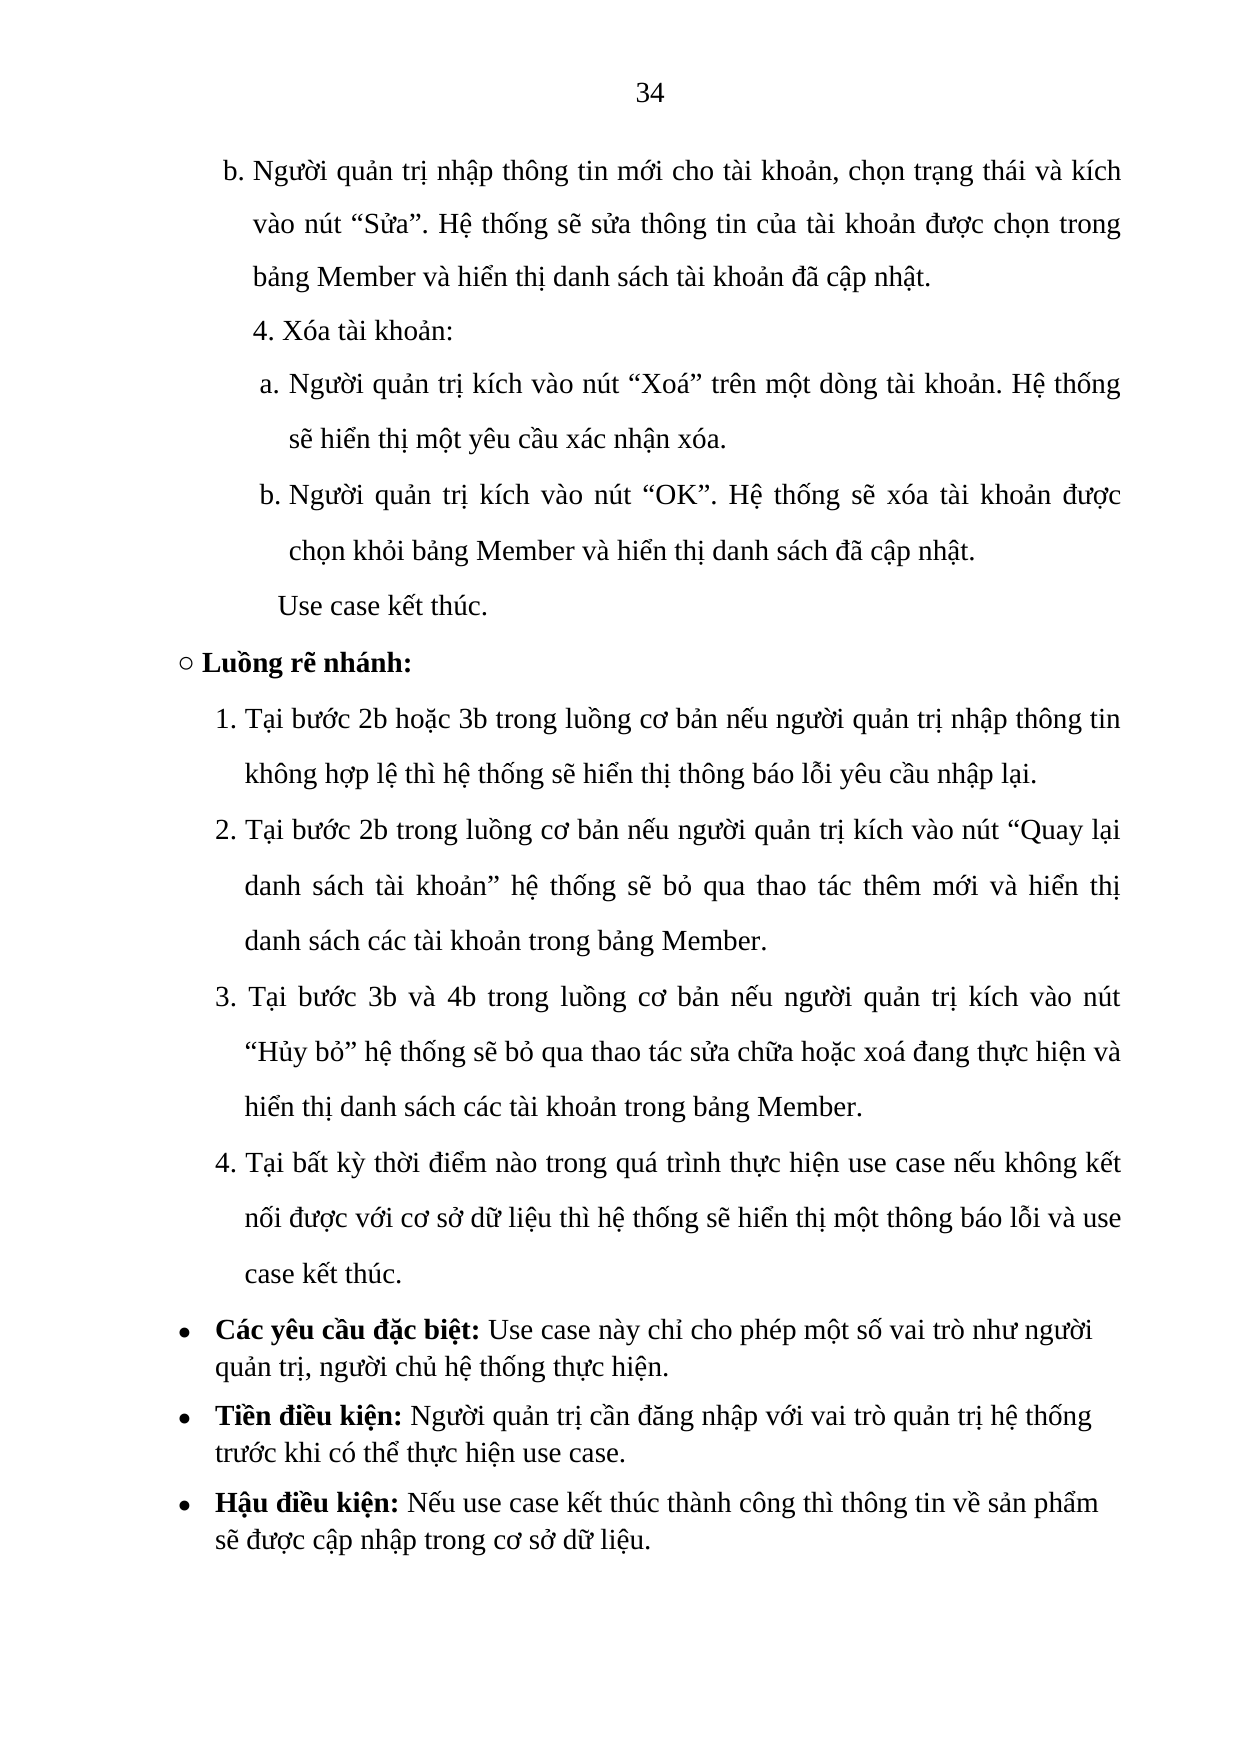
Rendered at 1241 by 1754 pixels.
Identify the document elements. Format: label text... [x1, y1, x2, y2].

list Hậu điều kiện: Nếu use case kết thúc thành công thì thông tin về sản phẩm sẽ được cập nhập trong cơ sở dữ liệu. [177, 1485, 1122, 1556]
text 3. Tại bước 3b và 4b trong luồng cơ bản nếu người quản trị kích vào nút “Hủy bỏ” hệ thống sẽ bỏ qua thao tác sửa chữa hoặc xoá đang thực hiện và hiển thị danh sách các tài khoản trong bảng Member. [215, 979, 1122, 1123]
text Use case kết thúc. [277, 588, 1122, 622]
text ○ Luồng rẽ nhánh: [177, 645, 1122, 679]
list Người quản trị kích vào nút “OK”. Hệ thống sẽ xóa tài khoản được chọn khỏi bảng Member và hiển thị danh sách đã cập nhật. [259, 477, 1122, 566]
text 4. Tại bất kỳ thời điểm nào trong quá trình thực hiện use case nếu không kết nối được với cơ sở dữ liệu thì hệ thống sẽ hiển thị một thông báo lỗi và use case kết thúc. [215, 1145, 1122, 1289]
list Các yêu cầu đặc biệt: Use case này chỉ cho phép một số vai trò như người quản trị, người chủ hệ thống thực hiện. [177, 1312, 1122, 1382]
list Người quản trị kích vào nút “Xoá” trên một dòng tài khoản. Hệ thống sẽ hiển thị một yêu cầu xác nhận xóa. [259, 366, 1122, 455]
text 2. Tại bước 2b trong luồng cơ bản nếu người quản trị kích vào nút “Quay lại danh sách tài khoản” hệ thống sẽ bỏ qua thao tác thêm mới và hiển thị danh sách các tài khoản trong bảng Member. [215, 812, 1122, 957]
text 4. Xóa tài khoản: [253, 313, 1122, 346]
list Người quản trị nhập thông tin mới cho tài khoản, chọn trạng thái và kích vào nút “Sửa”. Hệ thống sẽ sửa thông tin của tài khoản được chọn trong bảng Member và hiển thị danh sách tài khoản đã cập nhật. [223, 153, 1122, 293]
list Tiền điều kiện: Người quản trị cần đăng nhập với vai trò quản trị hệ thống trước khi có thể thực hiện use case. [177, 1398, 1122, 1469]
text 1. Tại bước 2b hoặc 3b trong luồng cơ bản nếu người quản trị nhập thông tin không hợp lệ thì hệ thống sẽ hiển thị thông báo lỗi yêu cầu nhập lại. [215, 701, 1122, 790]
